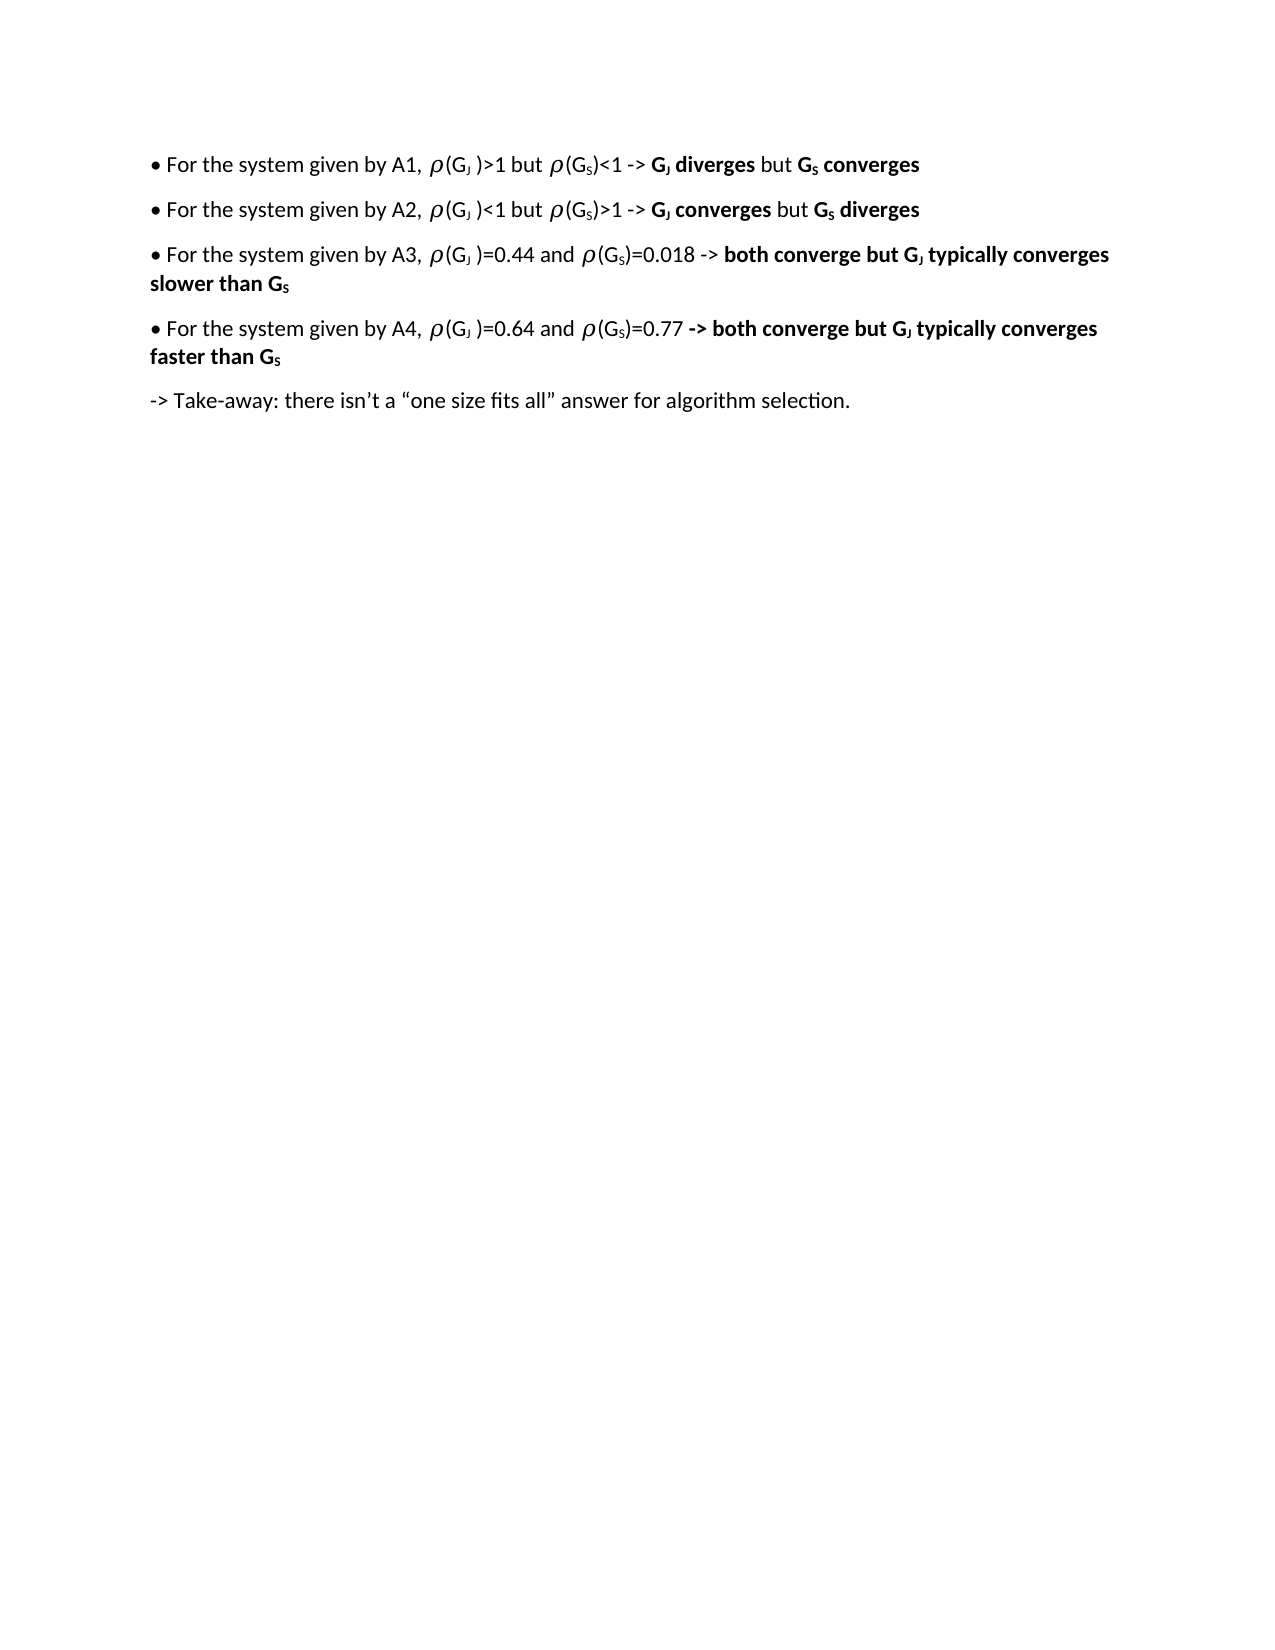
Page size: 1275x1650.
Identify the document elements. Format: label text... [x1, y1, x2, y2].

text • For the system given by A3, 𝜌(GJ )=0.44 and 𝜌(GS)=0.018 -> both converge but GJ typically converges slower than GS [150, 240, 1125, 297]
text -> Take-away: there isn’t a “one size fits all” answer for algorithm selection. [150, 386, 1125, 414]
text • For the system given by A1, 𝜌(GJ )>1 but 𝜌(GS)<1 -> GJ diverges but GS converges [150, 150, 1125, 178]
text • For the system given by A4, 𝜌(GJ )=0.64 and 𝜌(GS)=0.77 -> both converge but GJ typically converges faster than GS [150, 313, 1125, 370]
text • For the system given by A2, 𝜌(GJ )<1 but 𝜌(GS)>1 -> GJ converges but GS diverges [150, 195, 1125, 223]
